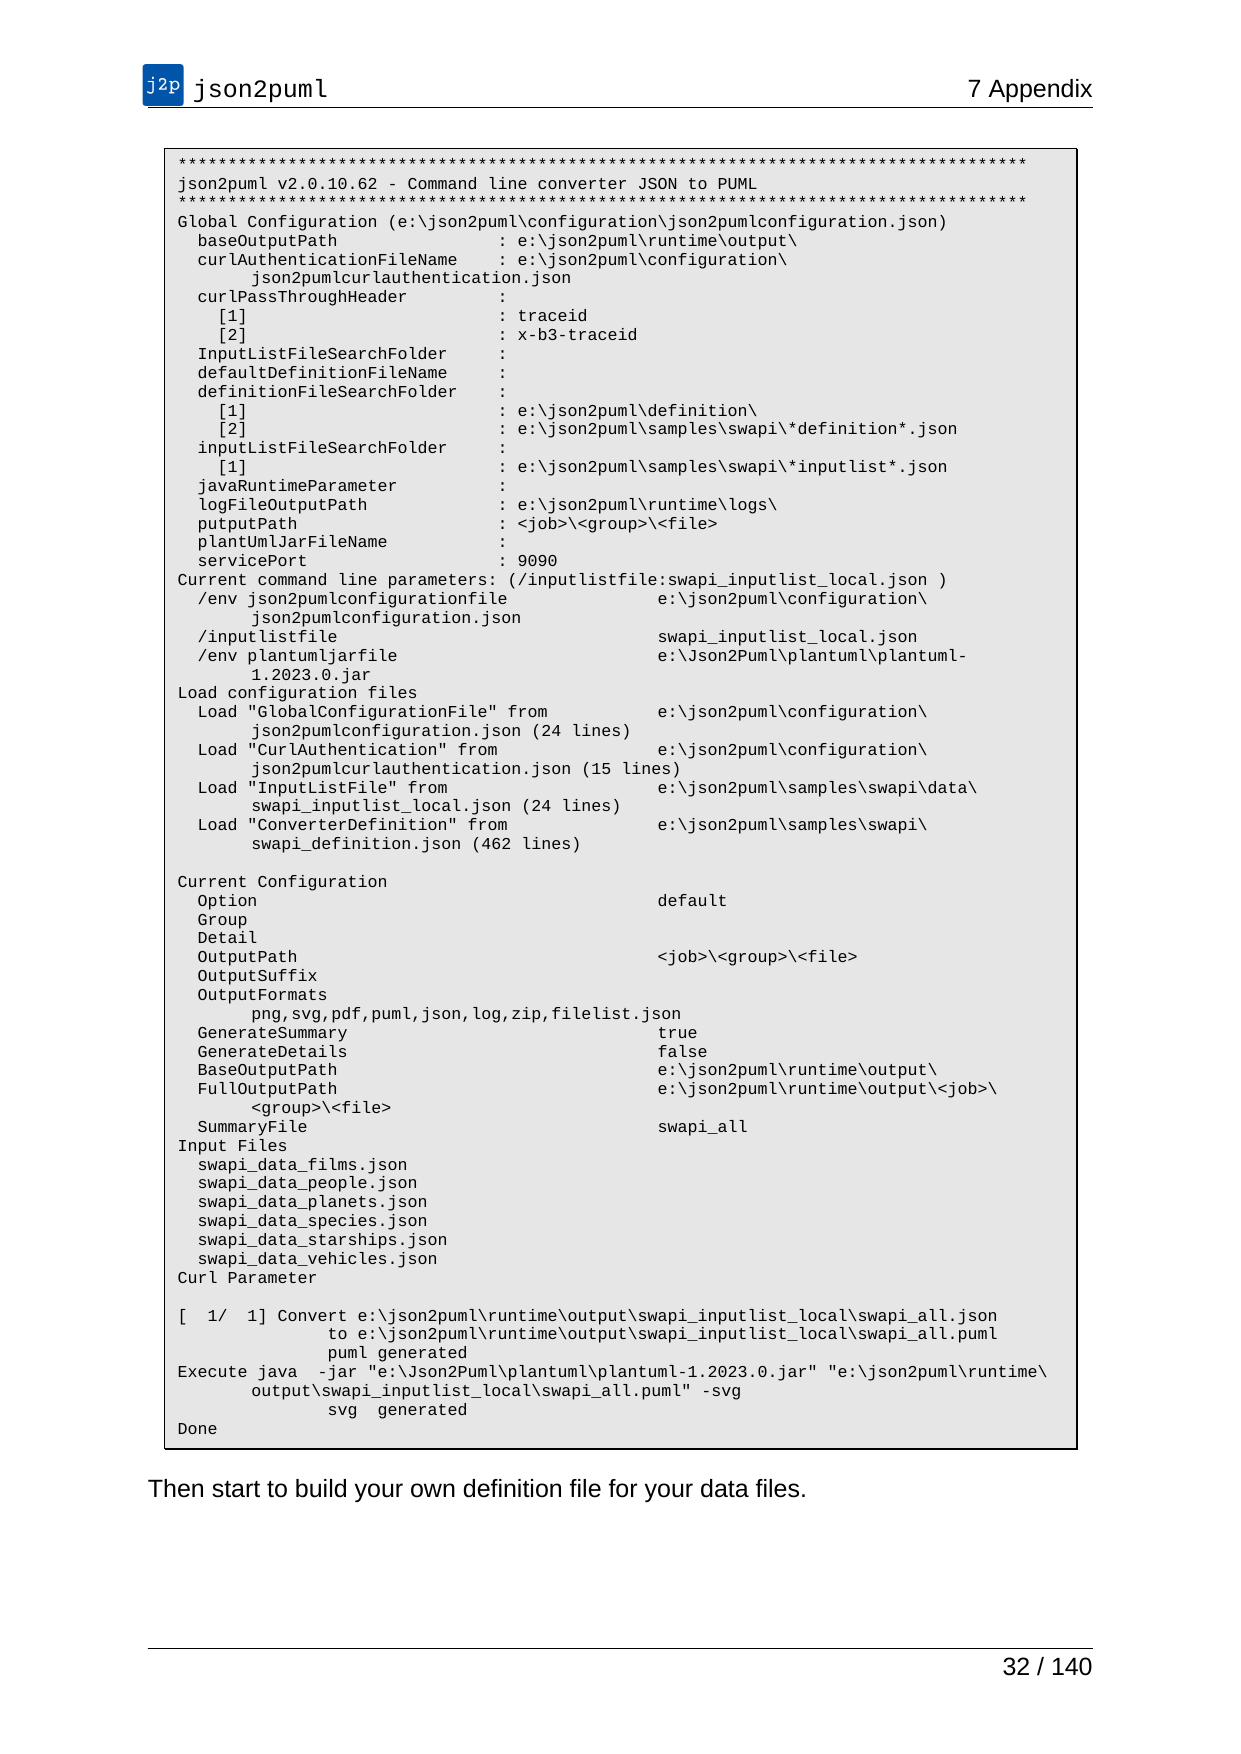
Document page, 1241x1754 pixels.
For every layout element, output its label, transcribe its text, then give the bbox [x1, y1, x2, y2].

text GenerateSummary true [165, 1015, 1076, 1034]
text Done [165, 1411, 1076, 1448]
text Load "InputListFile" from e:\json2puml\samples\swapi\data\swapi_inputlist_local.json (24 lines) [165, 770, 1076, 807]
text defaultDefinitionFileName : [165, 355, 1076, 374]
text json2puml v2.0.10.62 - Command line converter JSON to PUML [165, 166, 1076, 185]
text javaRuntimeParameter : [165, 468, 1076, 487]
text Detail [165, 921, 1076, 939]
text servicePort : 9090 [165, 543, 1076, 562]
text [2] : x-b3-traceid [165, 317, 1076, 336]
text curlAuthenticationFileName : e:\json2puml\configuration\json2pumlcurlauthentication.json [165, 242, 1076, 279]
text Load "ConverterDefinition" from e:\json2puml\samples\swapi\swapi_definition.json (462 lines) [165, 807, 1076, 845]
text Current command line parameters: (/inputlistfile:swapi_inputlist_local.json ) [165, 562, 1076, 581]
text swapi_data_species.json [165, 1203, 1076, 1222]
text Load "CurlAuthentication" from e:\json2puml\configuration\json2pumlcurlauthentication.json (15 lines) [165, 732, 1076, 770]
text Then start to build your own definition file for your data files. [148, 1474, 1093, 1503]
text ************************************************************************************* [165, 149, 1076, 166]
text swapi_data_vehicles.json [165, 1241, 1076, 1260]
text swapi_data_people.json [165, 1166, 1076, 1184]
text Load configuration files [165, 676, 1076, 694]
text Current Configuration [165, 864, 1076, 883]
text plantUmlJarFileName : [165, 525, 1076, 543]
text puml generated [165, 1335, 1076, 1354]
picture [142, 64, 184, 106]
text /env plantumljarfile e:\Json2Puml\plantuml\plantuml-1.2023.0.jar [165, 638, 1076, 676]
text BaseOutputPath e:\json2puml\runtime\output\ [165, 1053, 1076, 1071]
text OutputSuffix [165, 958, 1076, 977]
text SummaryFile swapi_all [165, 1109, 1076, 1128]
text baseOutputPath : e:\json2puml\runtime\output\ [165, 223, 1076, 242]
text swapi_data_films.json [165, 1147, 1076, 1166]
text svg generated [165, 1392, 1076, 1411]
text Global Configuration (e:\json2puml\configuration\json2pumlconfiguration.json) [165, 204, 1076, 223]
text logFileOutputPath : e:\json2puml\runtime\logs\ [165, 487, 1076, 506]
text InputListFileSearchFolder : [165, 336, 1076, 355]
text FullOutputPath e:\json2puml\runtime\output\<job>\<group>\<file> [165, 1071, 1076, 1109]
text OutputPath <job>\<group>\<file> [165, 939, 1076, 958]
text definitionFileSearchFolder : [165, 374, 1076, 393]
text /env json2pumlconfigurationfile e:\json2puml\configuration\json2pumlconfiguration.json [165, 581, 1076, 619]
text Option default [165, 883, 1076, 902]
text [1] : e:\json2puml\definition\ [165, 393, 1076, 412]
text [1] : traceid [165, 298, 1076, 317]
text OutputFormats png,svg,pdf,puml,json,log,zip,filelist.json [165, 977, 1076, 1015]
text GenerateDetails false [165, 1034, 1076, 1053]
text ************************************************************************************* [165, 185, 1076, 204]
text Load "GlobalConfigurationFile" from e:\json2puml\configuration\json2pumlconfiguration.json (24 lines) [165, 694, 1076, 732]
text Curl Parameter [165, 1260, 1076, 1279]
text Execute java -jar "e:\Json2Puml\plantuml\plantuml-1.2023.0.jar" "e:\json2puml\runtime\output\swapi_inputlist_local\swapi_all.puml" -svg [165, 1354, 1076, 1392]
text [2] : e:\json2puml\samples\swapi\*definition*.json [165, 412, 1076, 430]
text curlPassThroughHeader : [165, 279, 1076, 298]
text putputPath : <job>\<group>\<file> [165, 506, 1076, 525]
text Input Files [165, 1128, 1076, 1147]
text Group [165, 902, 1076, 921]
text swapi_data_starships.json [165, 1222, 1076, 1241]
text /inputlistfile swapi_inputlist_local.json [165, 619, 1076, 638]
text [ 1/ 1] Convert e:\json2puml\runtime\output\swapi_inputlist_local\swapi_all.json [165, 1298, 1076, 1317]
text to e:\json2puml\runtime\output\swapi_inputlist_local\swapi_all.puml [165, 1317, 1076, 1335]
text inputListFileSearchFolder : [165, 430, 1076, 449]
text [1] : e:\json2puml\samples\swapi\*inputlist*.json [165, 449, 1076, 468]
text swapi_data_planets.json [165, 1184, 1076, 1203]
